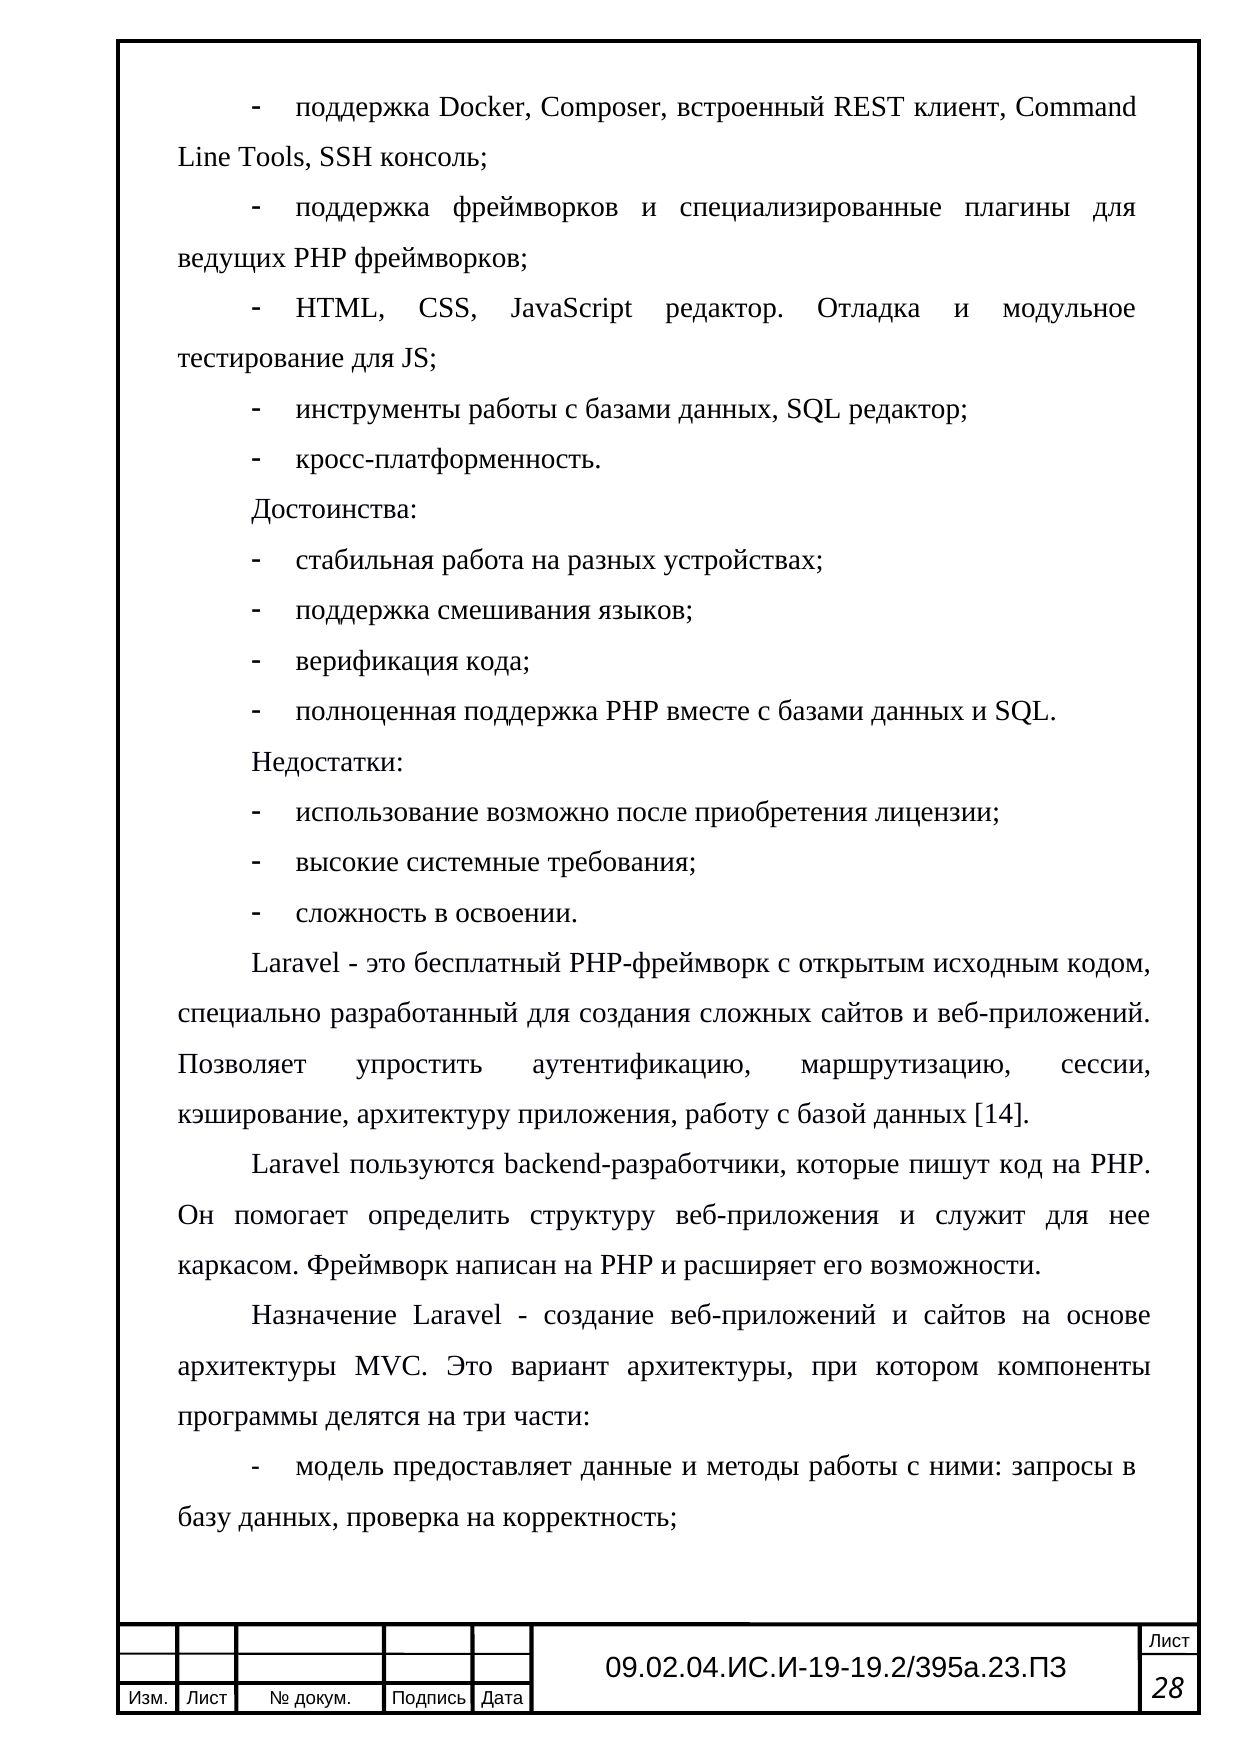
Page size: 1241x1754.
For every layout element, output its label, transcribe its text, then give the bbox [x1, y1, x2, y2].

list сложность в освоении. [177, 895, 1137, 928]
list поддержка фреймворков и специализированные плагины для ведущих PHP фреймворков; [177, 189, 1137, 273]
list поддержка Docker, Composer, встроенный REST клиент, Command Line Tools, SSH консоль; [177, 89, 1137, 173]
list HTML, CSS, JavaScript редактор. Отладка и модульное тестирование для JS; [177, 290, 1137, 374]
list кросс-платформенность. [177, 441, 1137, 475]
text Достоинства: [177, 492, 1152, 525]
text Назначение Laravel - создание веб-приложений и сайтов на основе архитектуры MVC. Это вариант архитектуры, при котором компоненты программы делятся на три части: [177, 1297, 1152, 1432]
text Laravel пользуются backend-разработчики, которые пишут код на PHP. Он помогает определить структуру веб-приложения и служит для нее каркасом. Фреймворк написан на PHP и расширяет его возможности. [177, 1146, 1152, 1281]
list полноценная поддержка PHP вместе с базами данных и SQL. [177, 693, 1137, 727]
list использование возможно после приобретения лицензии; [177, 794, 1137, 828]
list инструменты работы с базами данных, SQL редактор; [177, 391, 1137, 424]
list модель предоставляет данные и методы работы с ними: запросы в базу данных, проверка на корректность; [177, 1448, 1137, 1532]
list верификация кода; [177, 643, 1137, 676]
list стабильная работа на разных устройствах; [177, 542, 1137, 576]
list поддержка смешивания языков; [177, 592, 1137, 626]
list высокие системные требования; [177, 844, 1137, 878]
text Недостатки: [177, 744, 1152, 777]
text Laravel - это бесплатный PHP-фреймворк с открытым исходным кодом, специально разработанный для создания сложных сайтов и веб-приложений. Позволяет упростить аутентификацию, маршрутизацию, сессии, кэширование, архитектуру приложения, работу с базой данных [14]. [177, 945, 1152, 1130]
